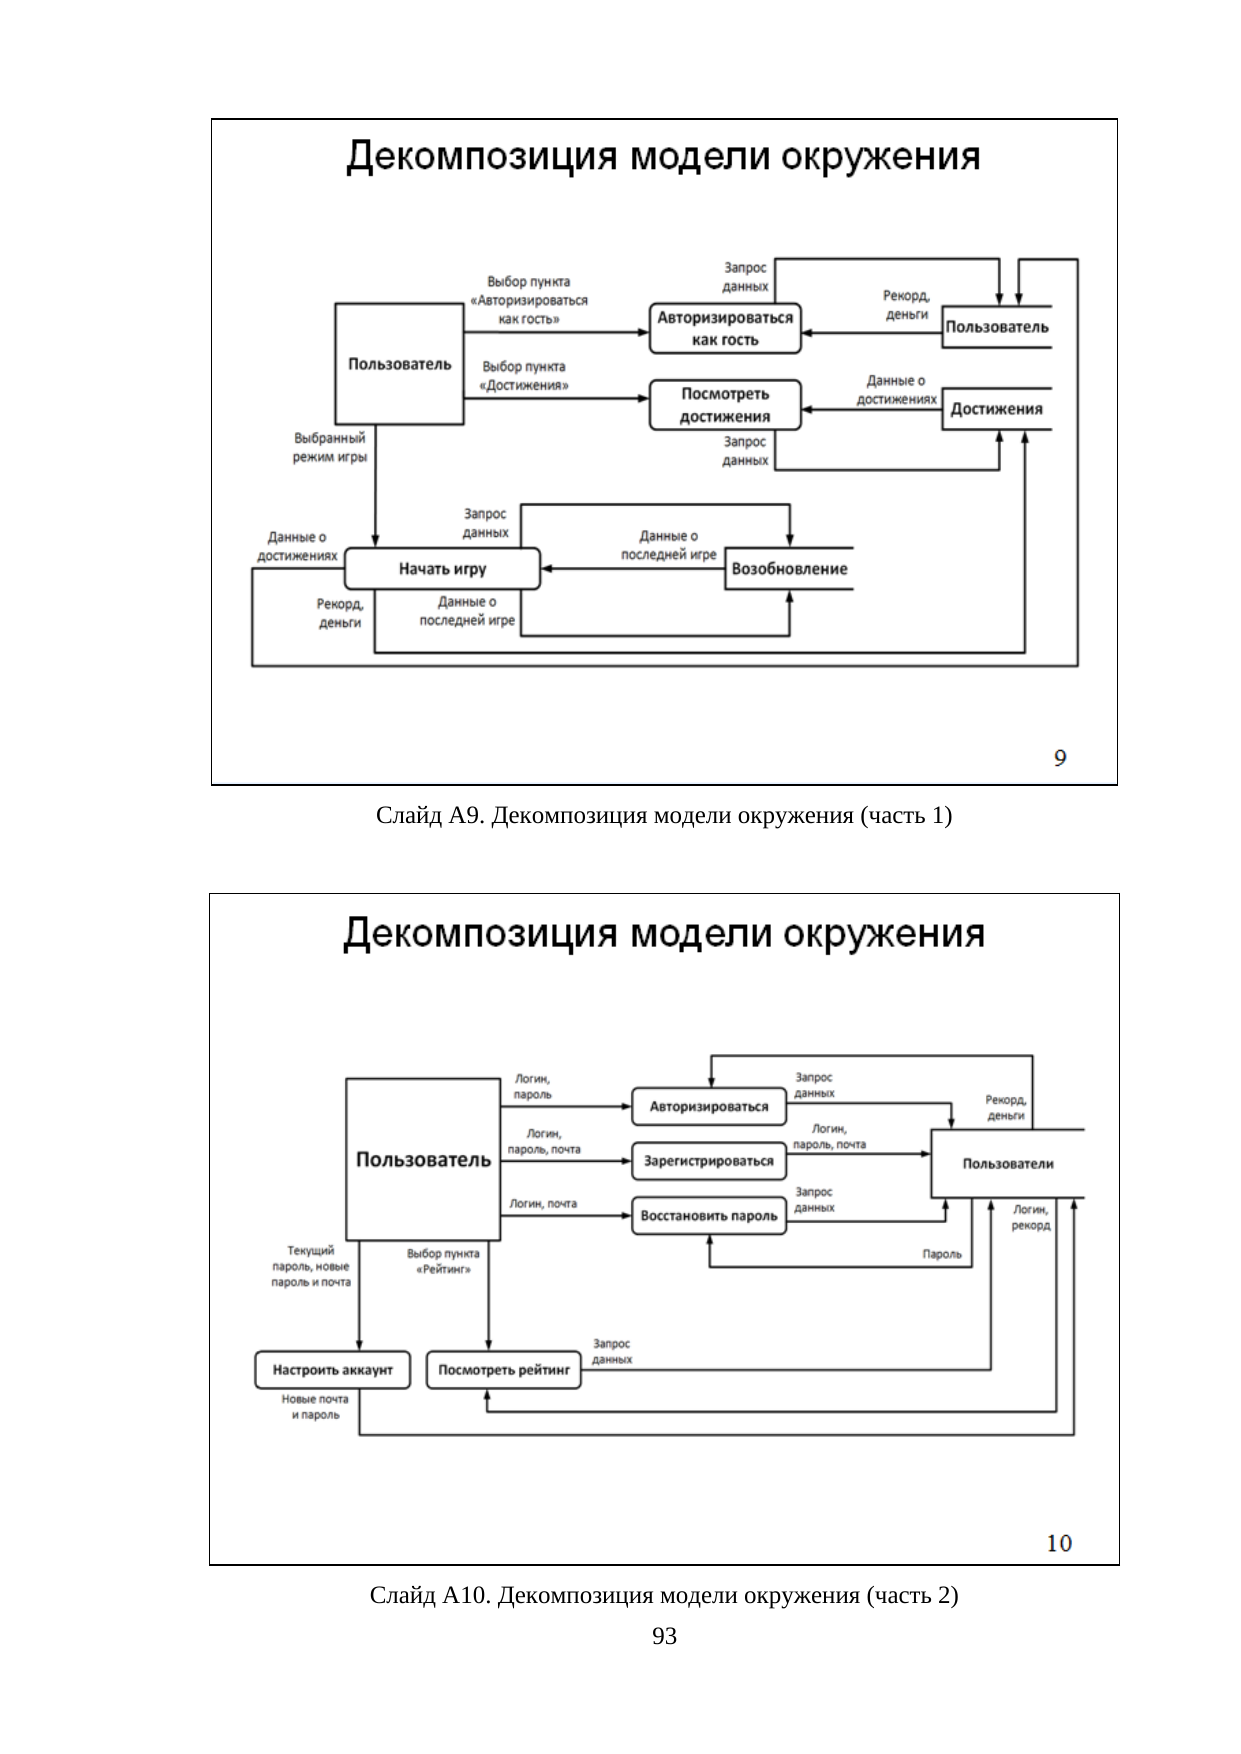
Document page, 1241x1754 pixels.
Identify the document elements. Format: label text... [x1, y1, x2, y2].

picture [212, 120, 1117, 784]
picture [210, 894, 1119, 1564]
text Слайд А10. Декомпозиция модели окружения (часть 2) [148, 1580, 1181, 1609]
text Слайд А9. Декомпозиция модели окружения (часть 1) [148, 800, 1181, 829]
